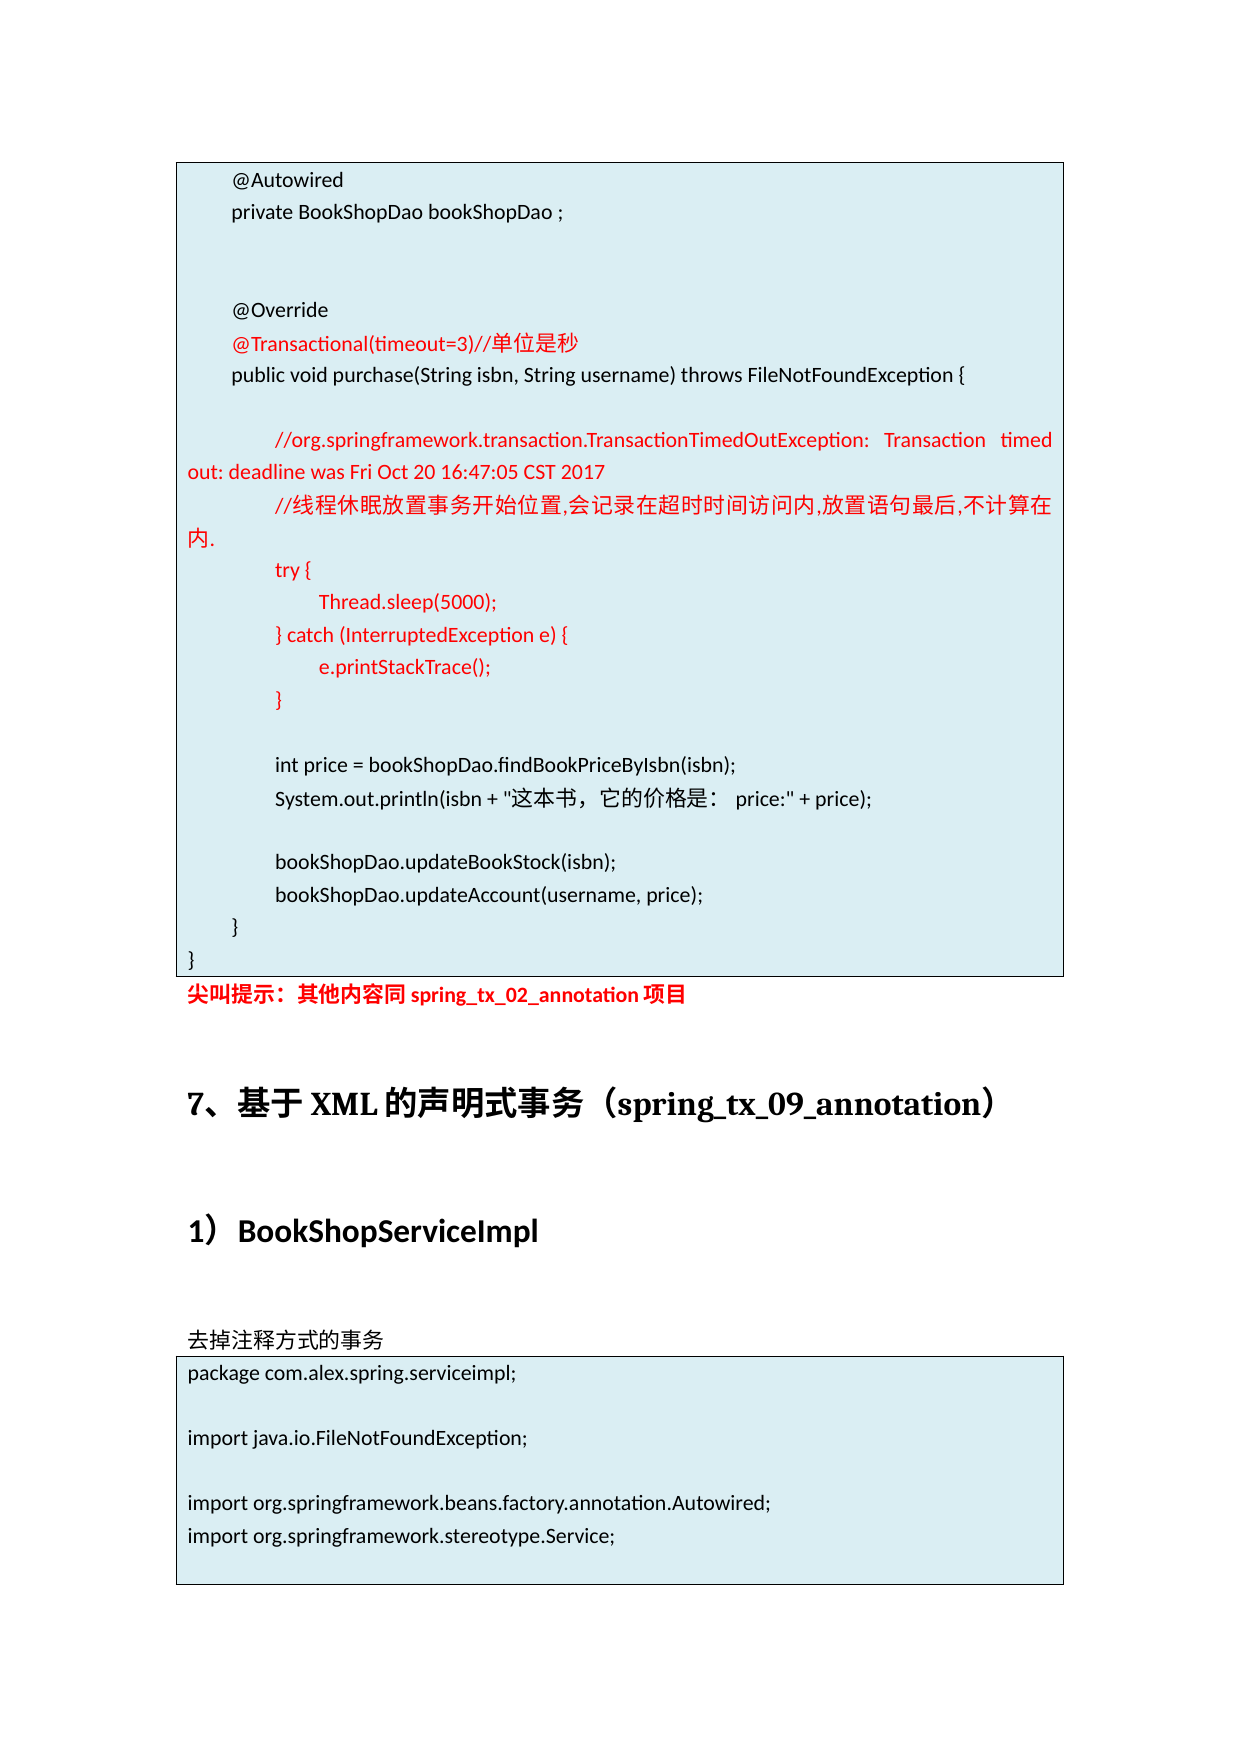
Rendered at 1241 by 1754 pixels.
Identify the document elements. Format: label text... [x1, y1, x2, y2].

text 去掉注释方式的事务 [187, 1323, 1053, 1356]
subtitle 1）BookShopServiceImpl [187, 1196, 1053, 1261]
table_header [177, 1357, 1063, 1584]
text 尖叫提示：其他内容同spring_tx_02_annotation项目 [187, 977, 1053, 1009]
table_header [177, 163, 1063, 976]
subtitle 7、基于XML的声明式事务（spring_tx_09_annotation） [187, 1069, 1053, 1134]
